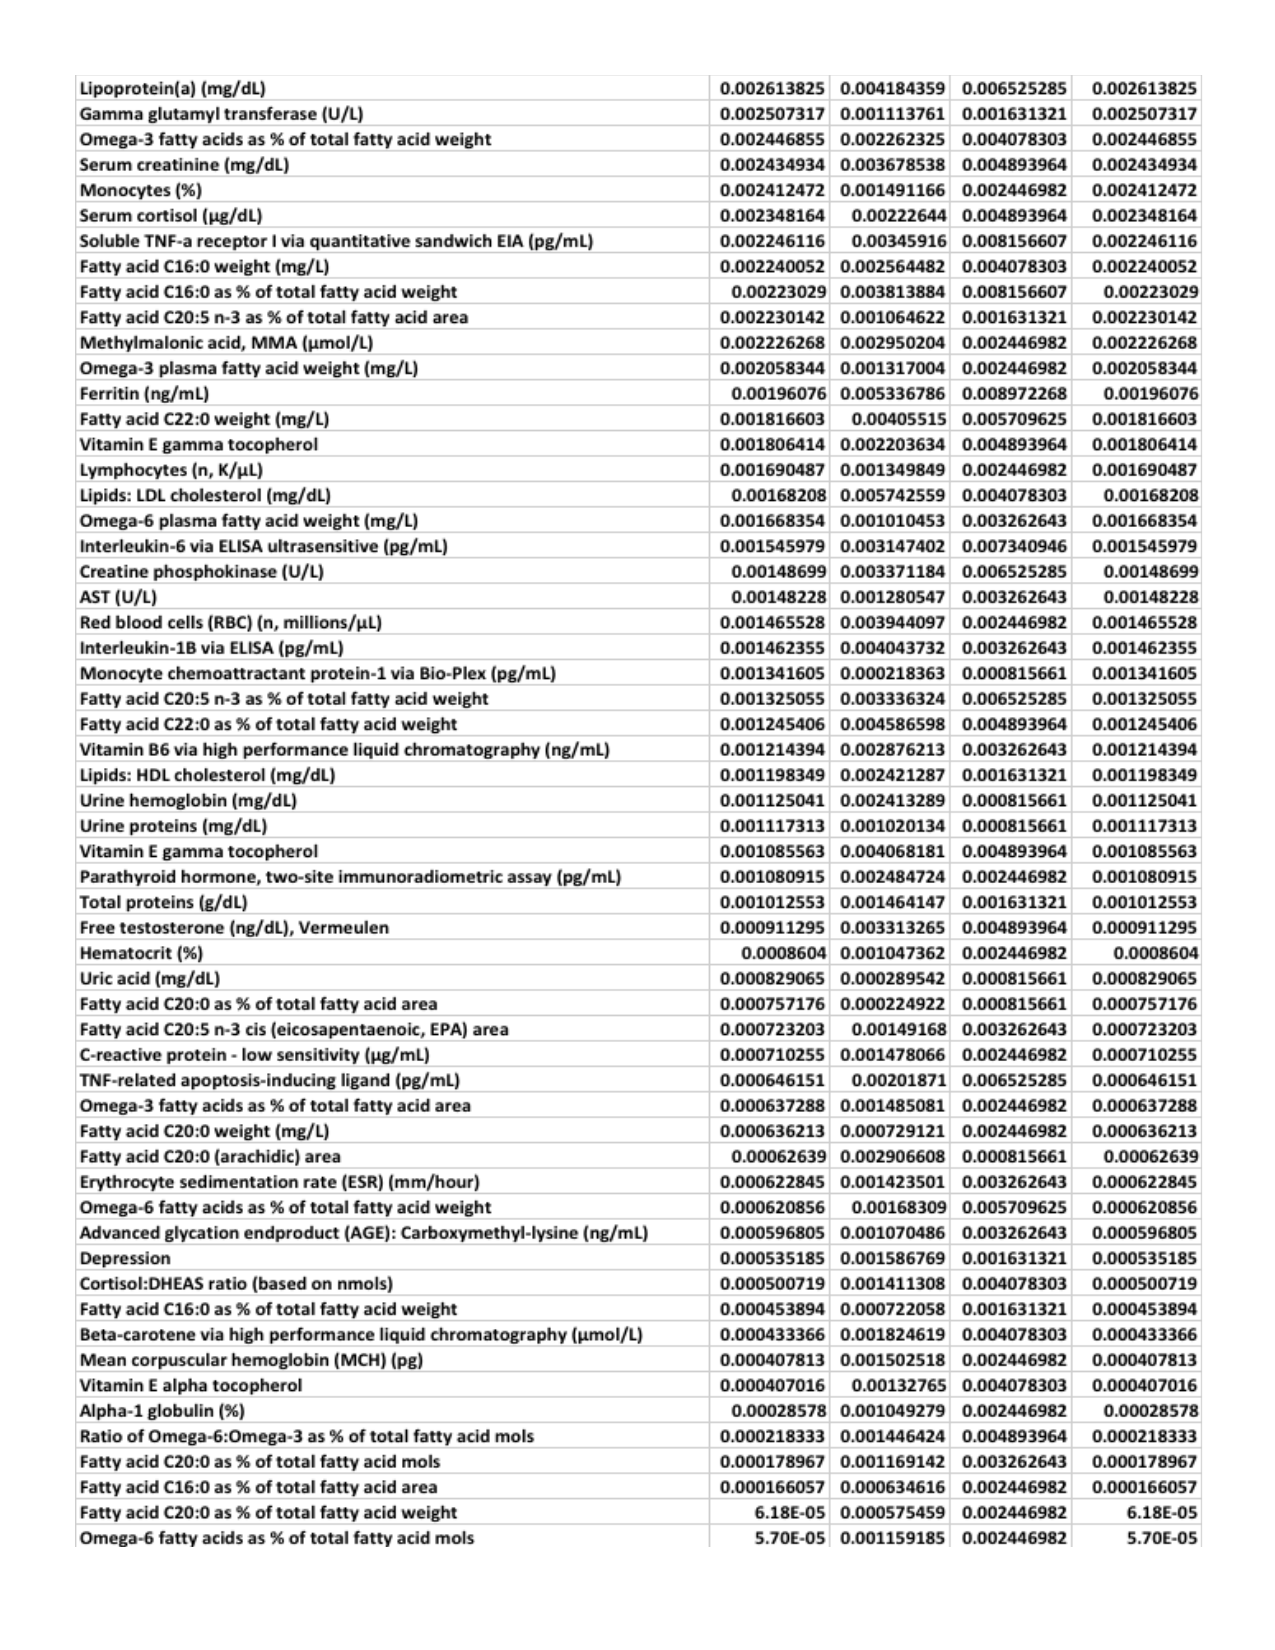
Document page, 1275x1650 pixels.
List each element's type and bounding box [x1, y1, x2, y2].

picture [75, 75, 1203, 1547]
